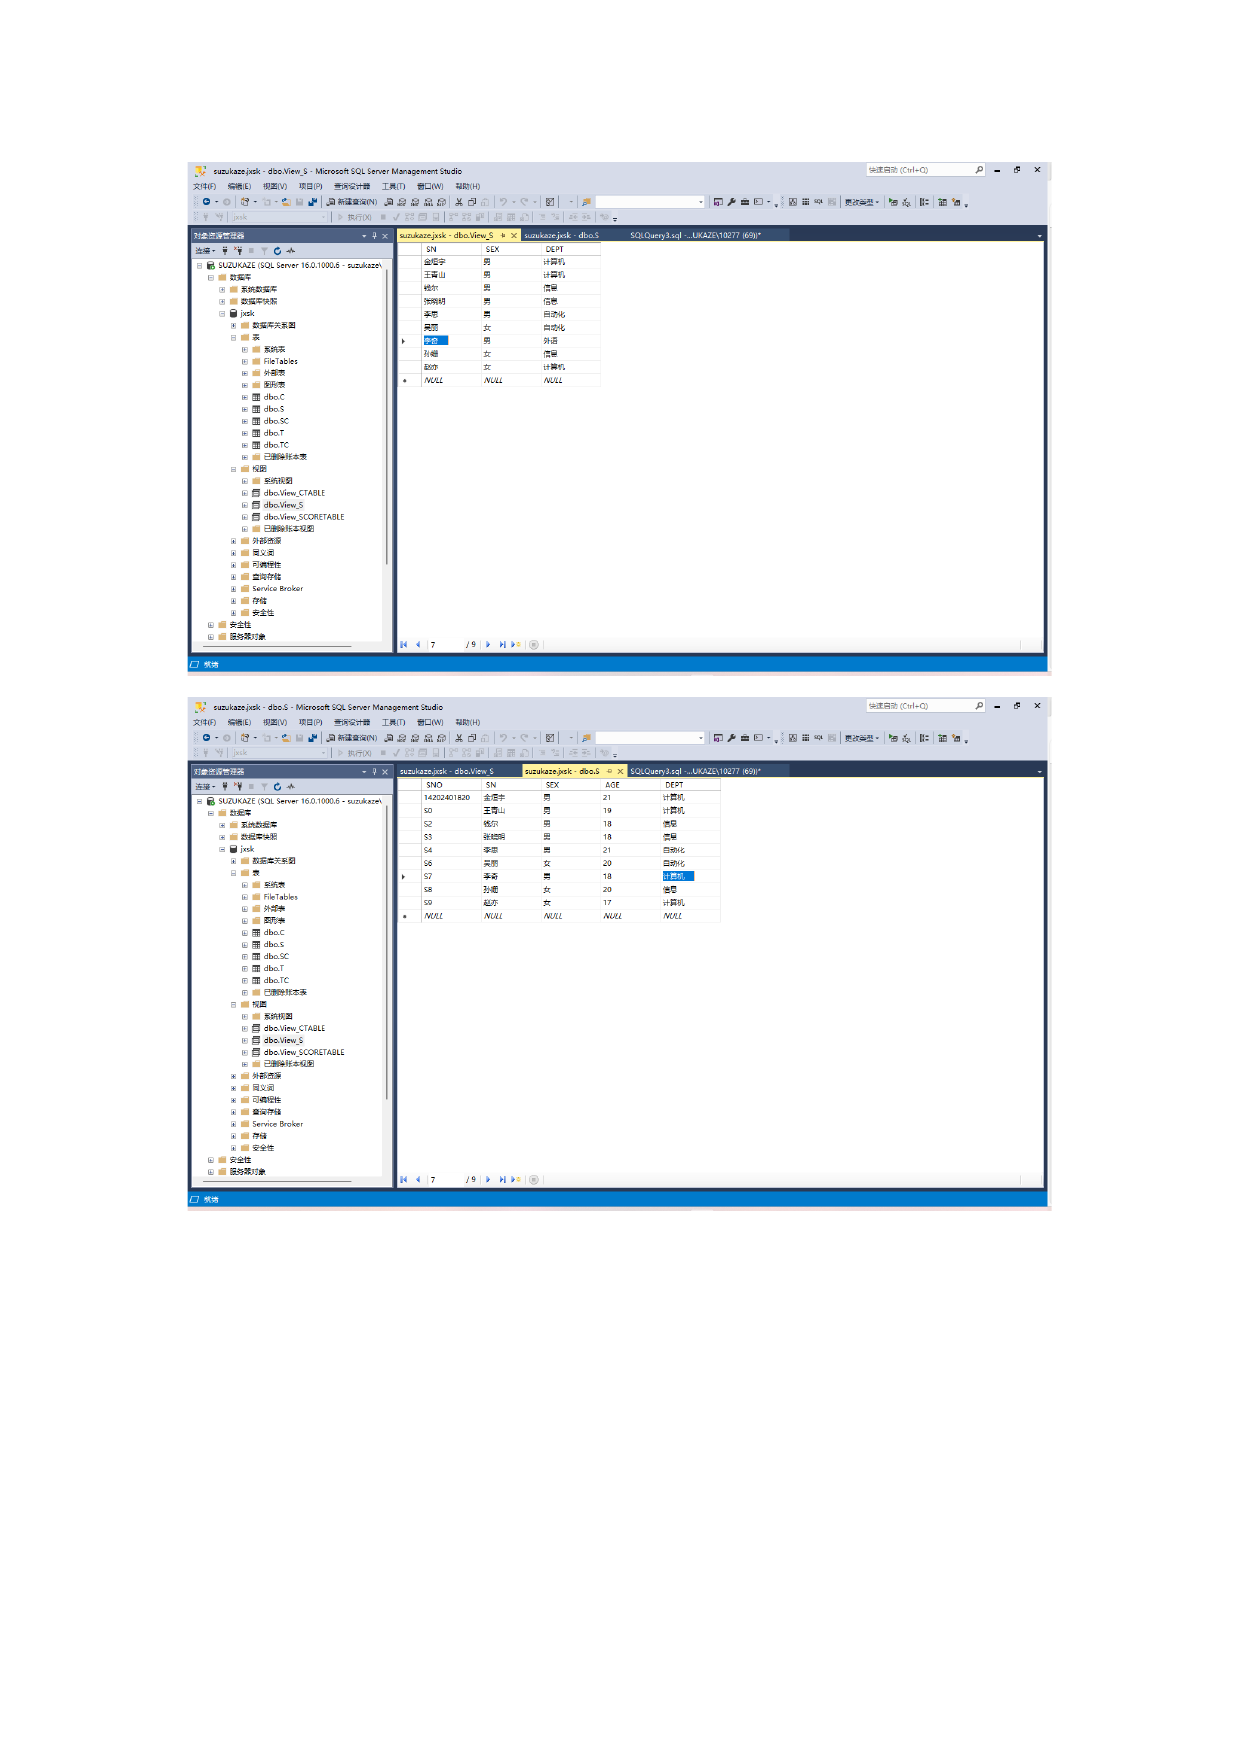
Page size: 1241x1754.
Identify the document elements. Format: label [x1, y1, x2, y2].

picture [187, 697, 1052, 1211]
picture [187, 162, 1052, 676]
